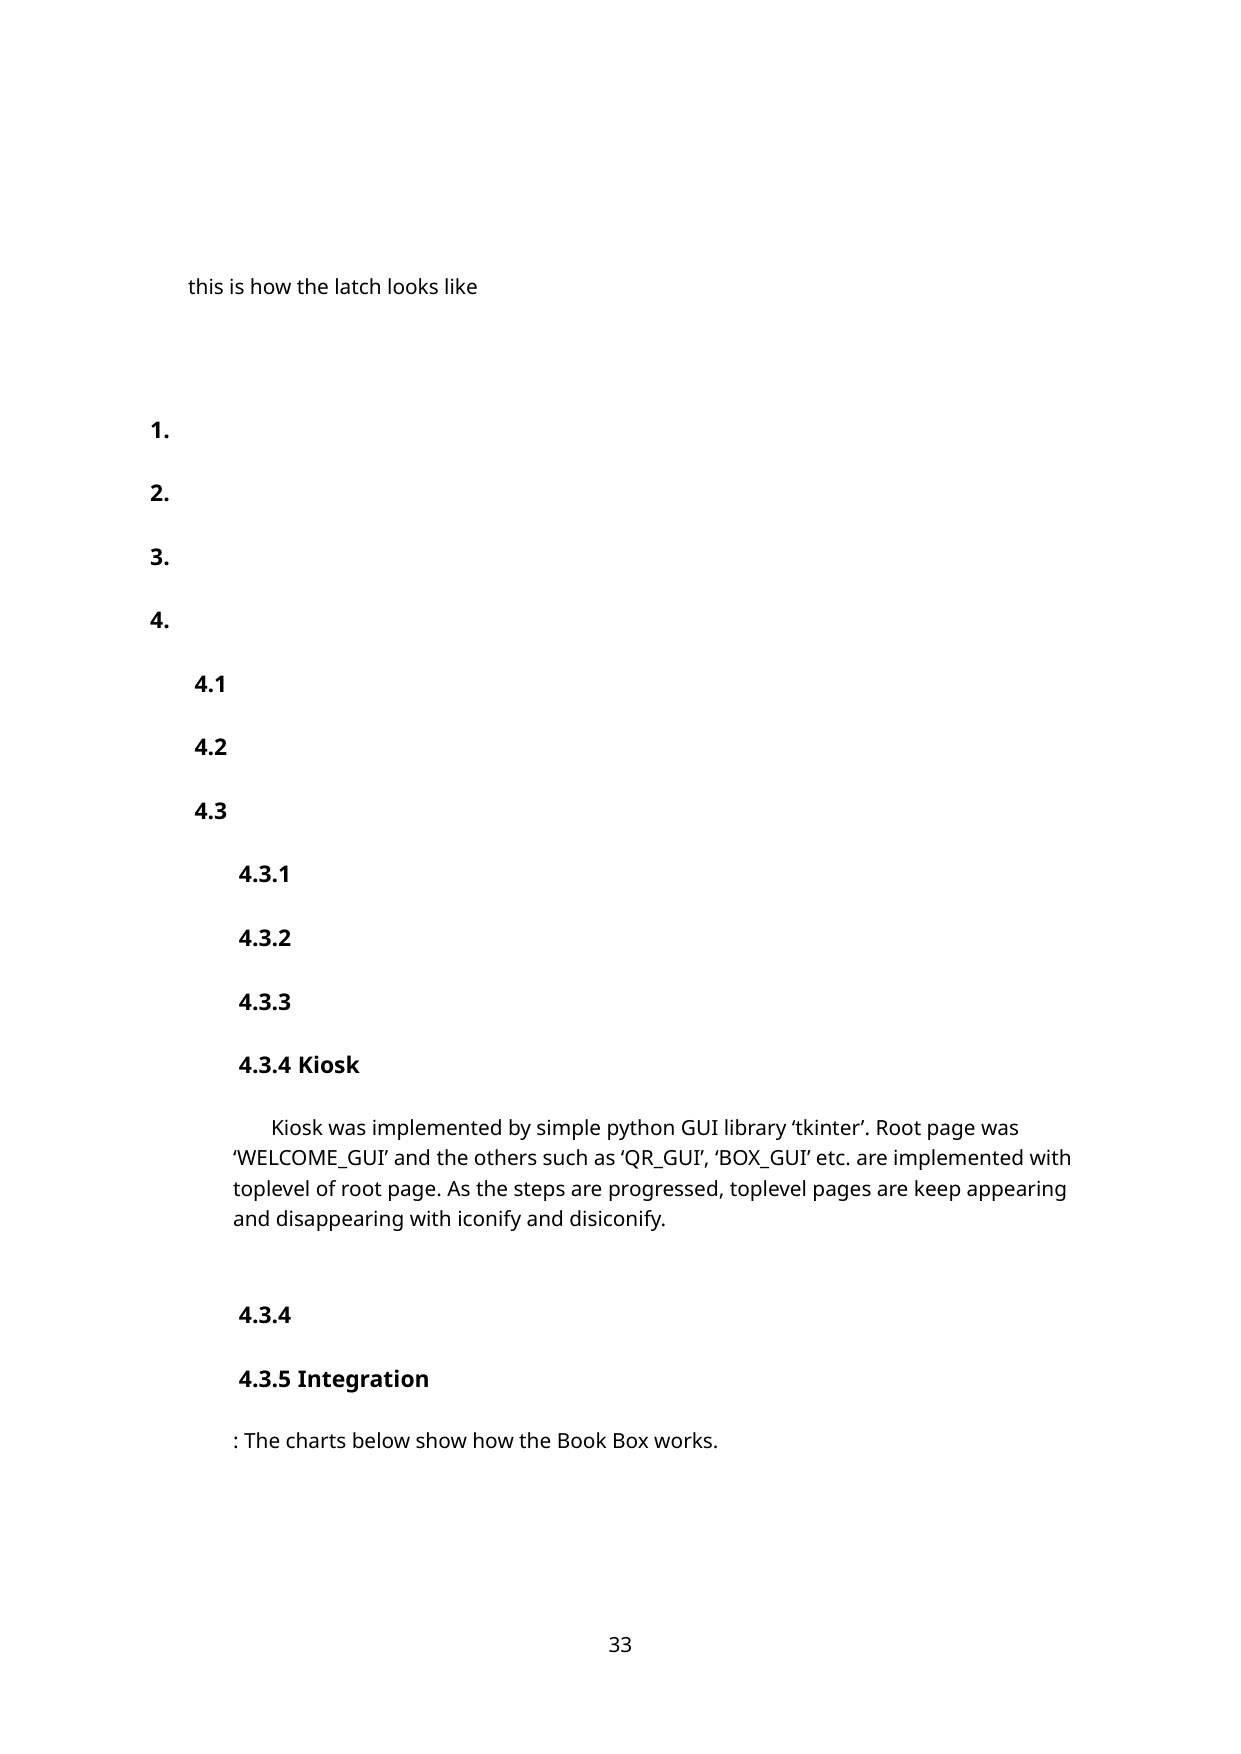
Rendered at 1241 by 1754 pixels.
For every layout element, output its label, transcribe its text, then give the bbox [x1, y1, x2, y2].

text this is how the latch looks like [150, 272, 1090, 300]
text Kiosk was implemented by simple python GUI library ‘tkinter’. Root page was ‘WELCOME_GUI’ and the others such as ‘QR_GUI’, ‘BOX_GUI’ etc. are implemented with toplevel of root page. As the steps are progressed, toplevel pages are keep appearing and disappearing with iconify and disiconify. [233, 1113, 1090, 1233]
text : The charts below show how the Book Box works. [150, 1426, 1090, 1454]
subtitle Integration [239, 1363, 1090, 1394]
subtitle Kiosk [239, 1049, 1090, 1080]
